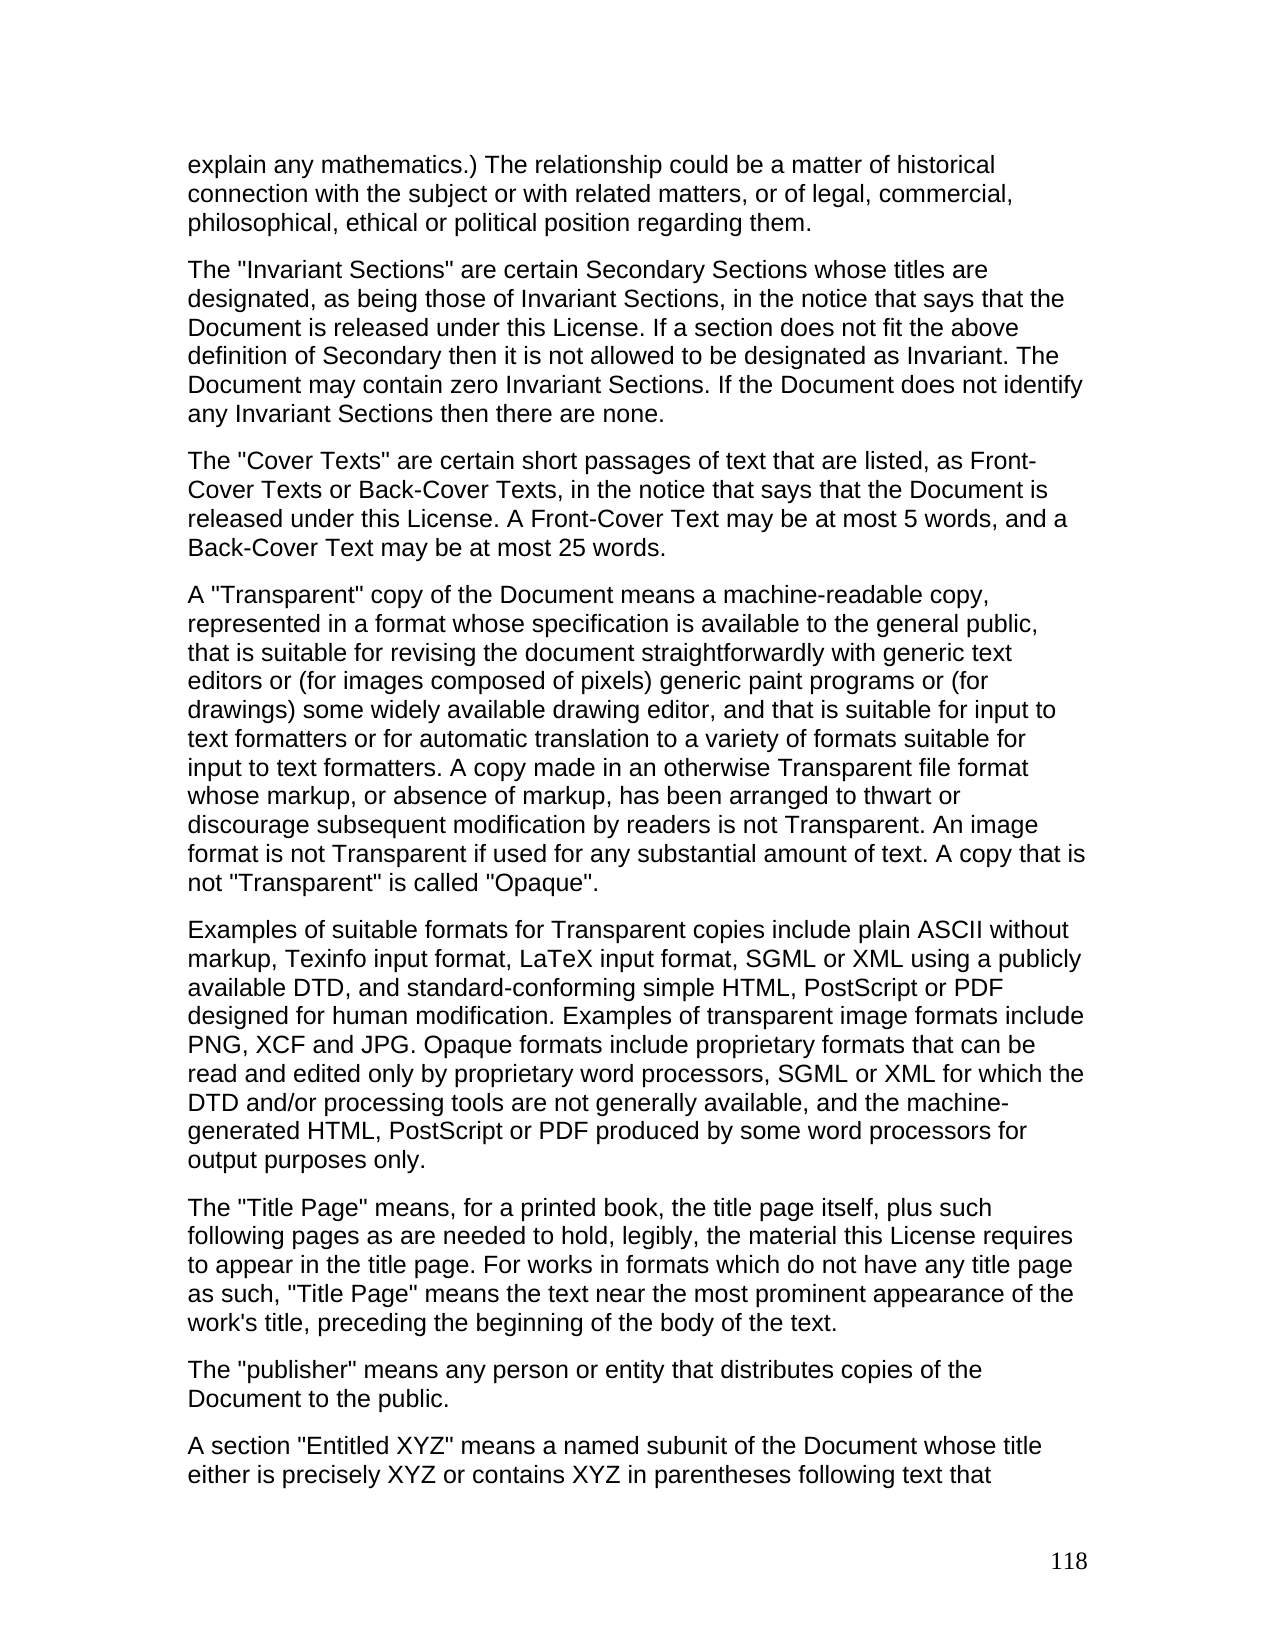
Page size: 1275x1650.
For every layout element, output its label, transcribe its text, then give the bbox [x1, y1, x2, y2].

text The "publisher" means any person or entity that distributes copies of the Document to the public. [187, 1355, 1087, 1412]
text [187, 150, 1087, 236]
text The "Invariant Sections" are certain Secondary Sections whose titles are designated, as being those of Invariant Sections, in the notice that says that the Document is released under this License. If a section does not fit the above definition of Secondary then it is not allowed to be designated as Invariant. The Document may contain zero Invariant Sections. If the Document does not identify any Invariant Sections then there are none. [187, 255, 1087, 427]
text A "Transparent" copy of the Document means a machine-readable copy, represented in a format whose specification is available to the general public, that is suitable for revising the document straightforwardly with generic text editors or (for images composed of pixels) generic paint programs or (for drawings) some widely available drawing editor, and that is suitable for input to text formatters or for automatic translation to a variety of formats suitable for input to text formatters. A copy made in an otherwise Transparent file format whose markup, or absence of markup, has been arranged to thwart or discourage subsequent modification by readers is not Transparent. An image format is not Transparent if used for any substantial amount of text. A copy that is not "Transparent" is called "Opaque". [187, 580, 1087, 896]
text The "Cover Texts" are certain short passages of text that are listed, as Front-Cover Texts or Back-Cover Texts, in the notice that says that the Document is released under this License. A Front-Cover Text may be at most 5 words, and a Back-Cover Text may be at most 25 words. [187, 446, 1087, 561]
text The "Title Page" means, for a printed book, the title page itself, plus such following pages as are needed to hold, legibly, the material this License requires to appear in the title page. For works in formats which do not have any title page as such, "Title Page" means the text near the most prominent appearance of the work's title, preceding the beginning of the body of the text. [187, 1192, 1087, 1336]
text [187, 1431, 1087, 1489]
text Examples of suitable formats for Transparent copies include plain ASCII without markup, Texinfo input format, LaTeX input format, SGML or XML using a publicly available DTD, and standard-conforming simple HTML, PostScript or PDF designed for human modification. Examples of transparent image formats include PNG, XCF and JPG. Opaque formats include proprietary formats that can be read and edited only by proprietary word processors, SGML or XML for which the DTD and/or processing tools are not generally available, and the machine-generated HTML, PostScript or PDF produced by some word processors for output purposes only. [187, 915, 1087, 1174]
